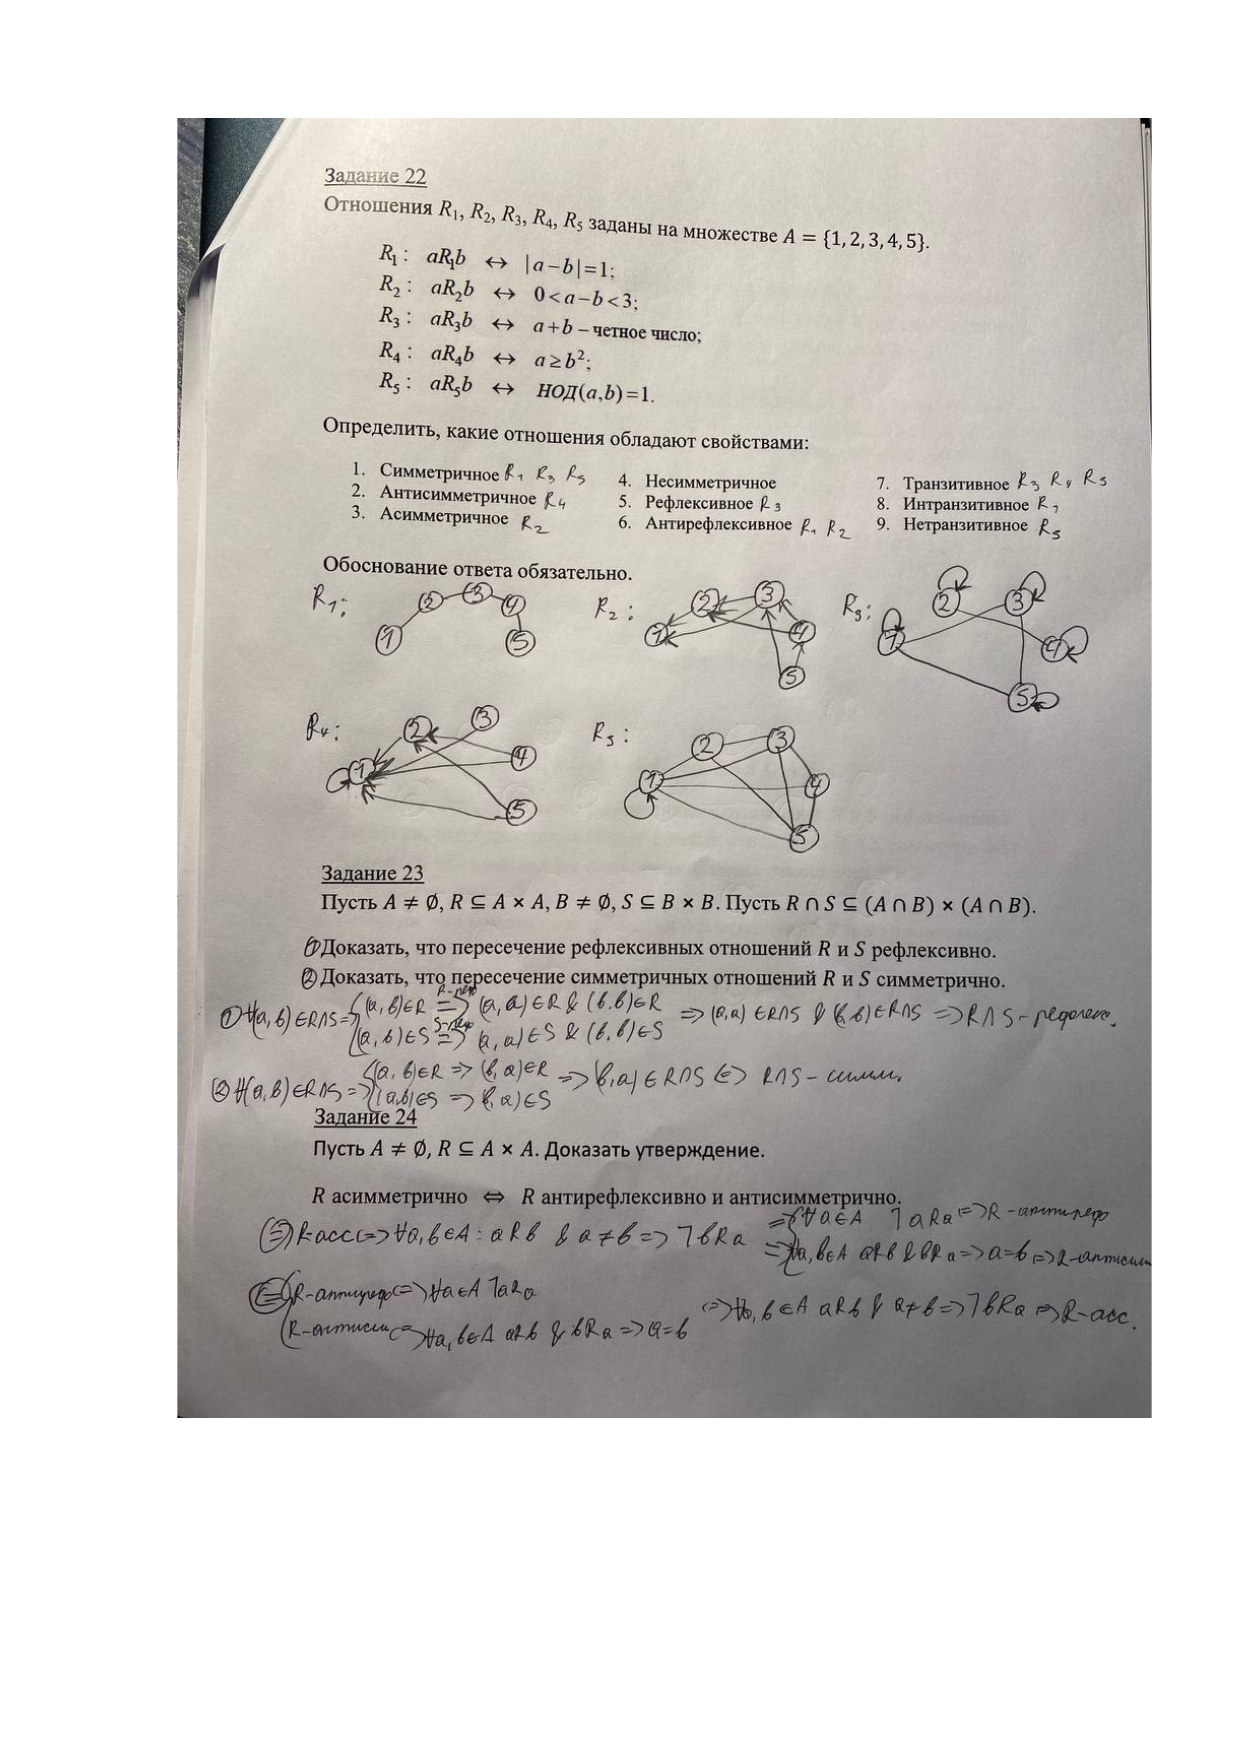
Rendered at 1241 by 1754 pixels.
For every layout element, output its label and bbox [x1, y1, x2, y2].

picture [177, 118, 1152, 1418]
